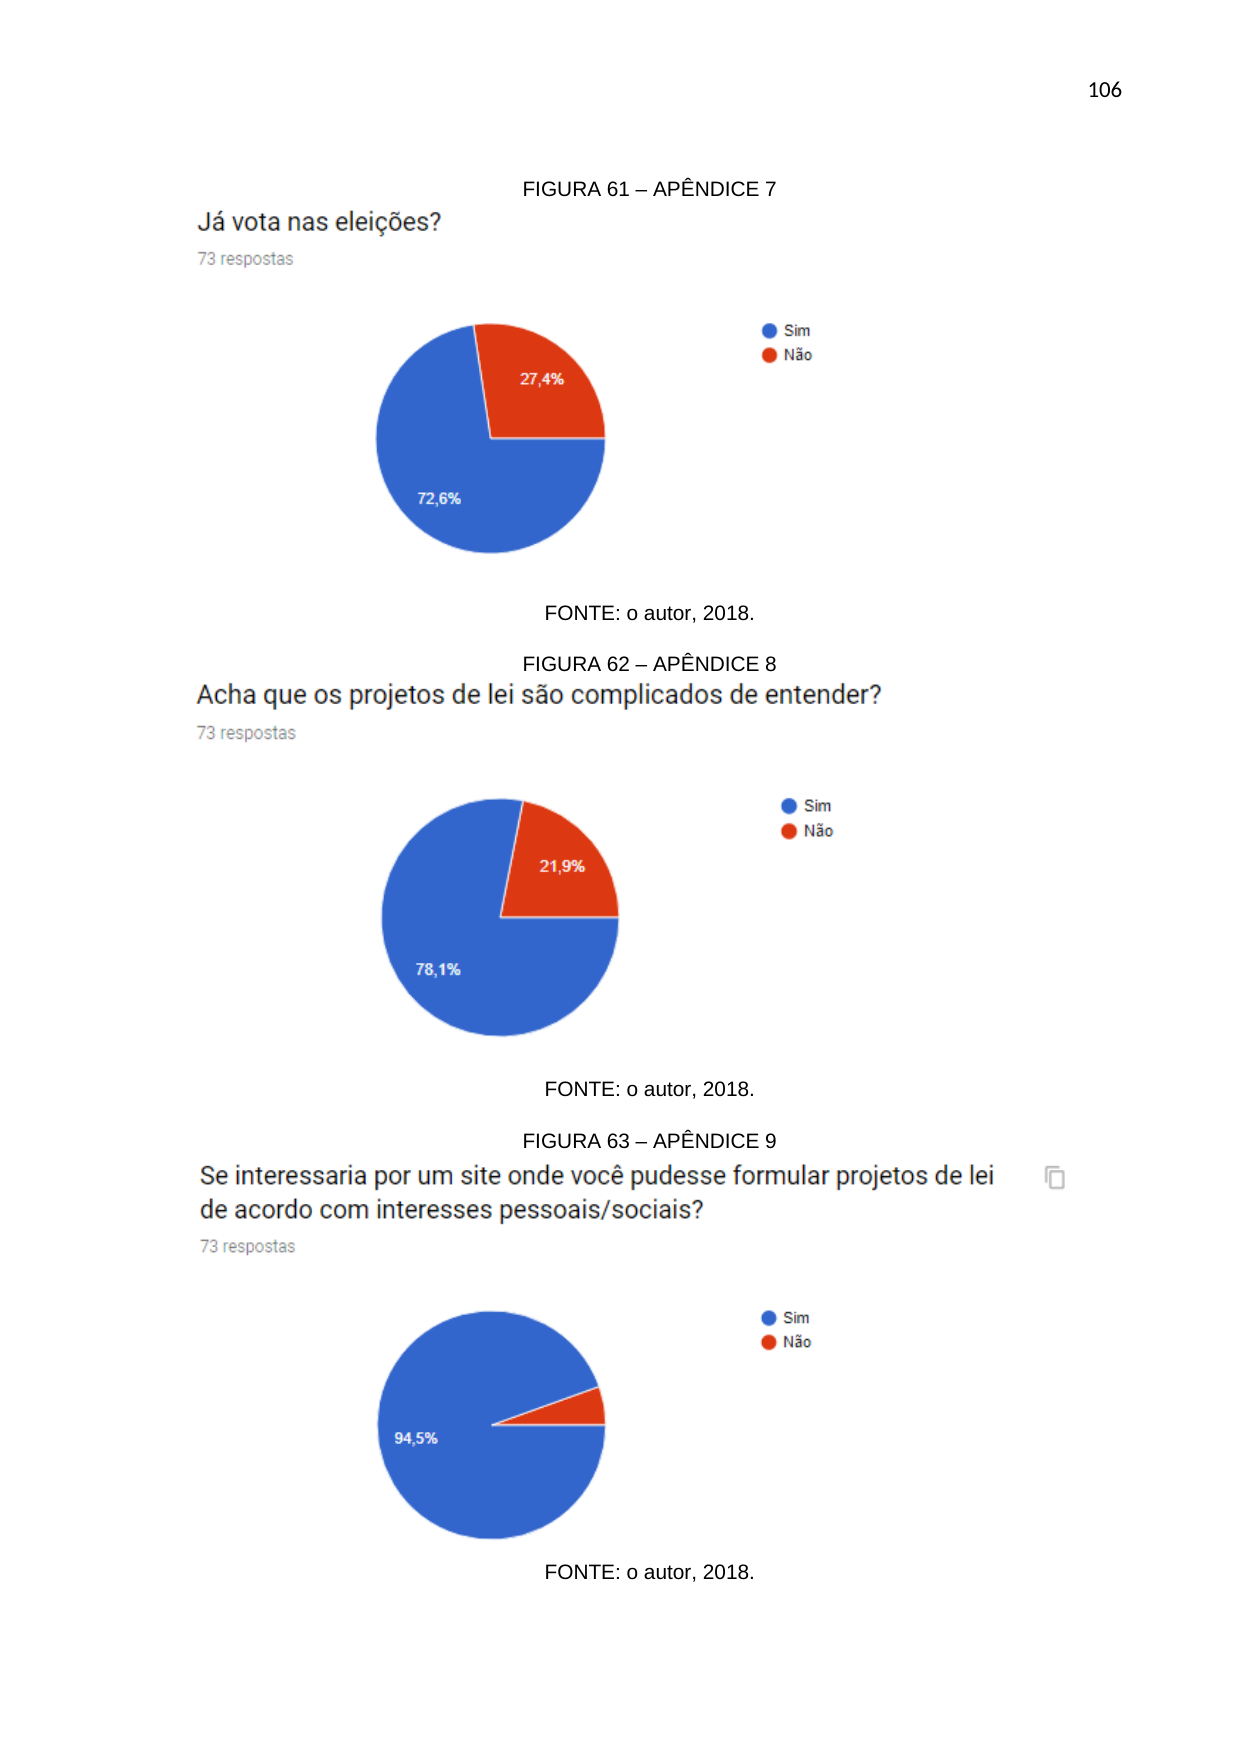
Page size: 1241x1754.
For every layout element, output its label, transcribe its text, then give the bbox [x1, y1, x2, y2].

text FONTE: o autor, 2018. [177, 1560, 1122, 1584]
picture [188, 676, 1112, 1077]
picture [185, 201, 1114, 601]
text FONTE: o autor, 2018. [177, 1077, 1122, 1101]
picture [196, 1152, 1103, 1560]
text FONTE: o autor, 2018. [177, 600, 1122, 624]
